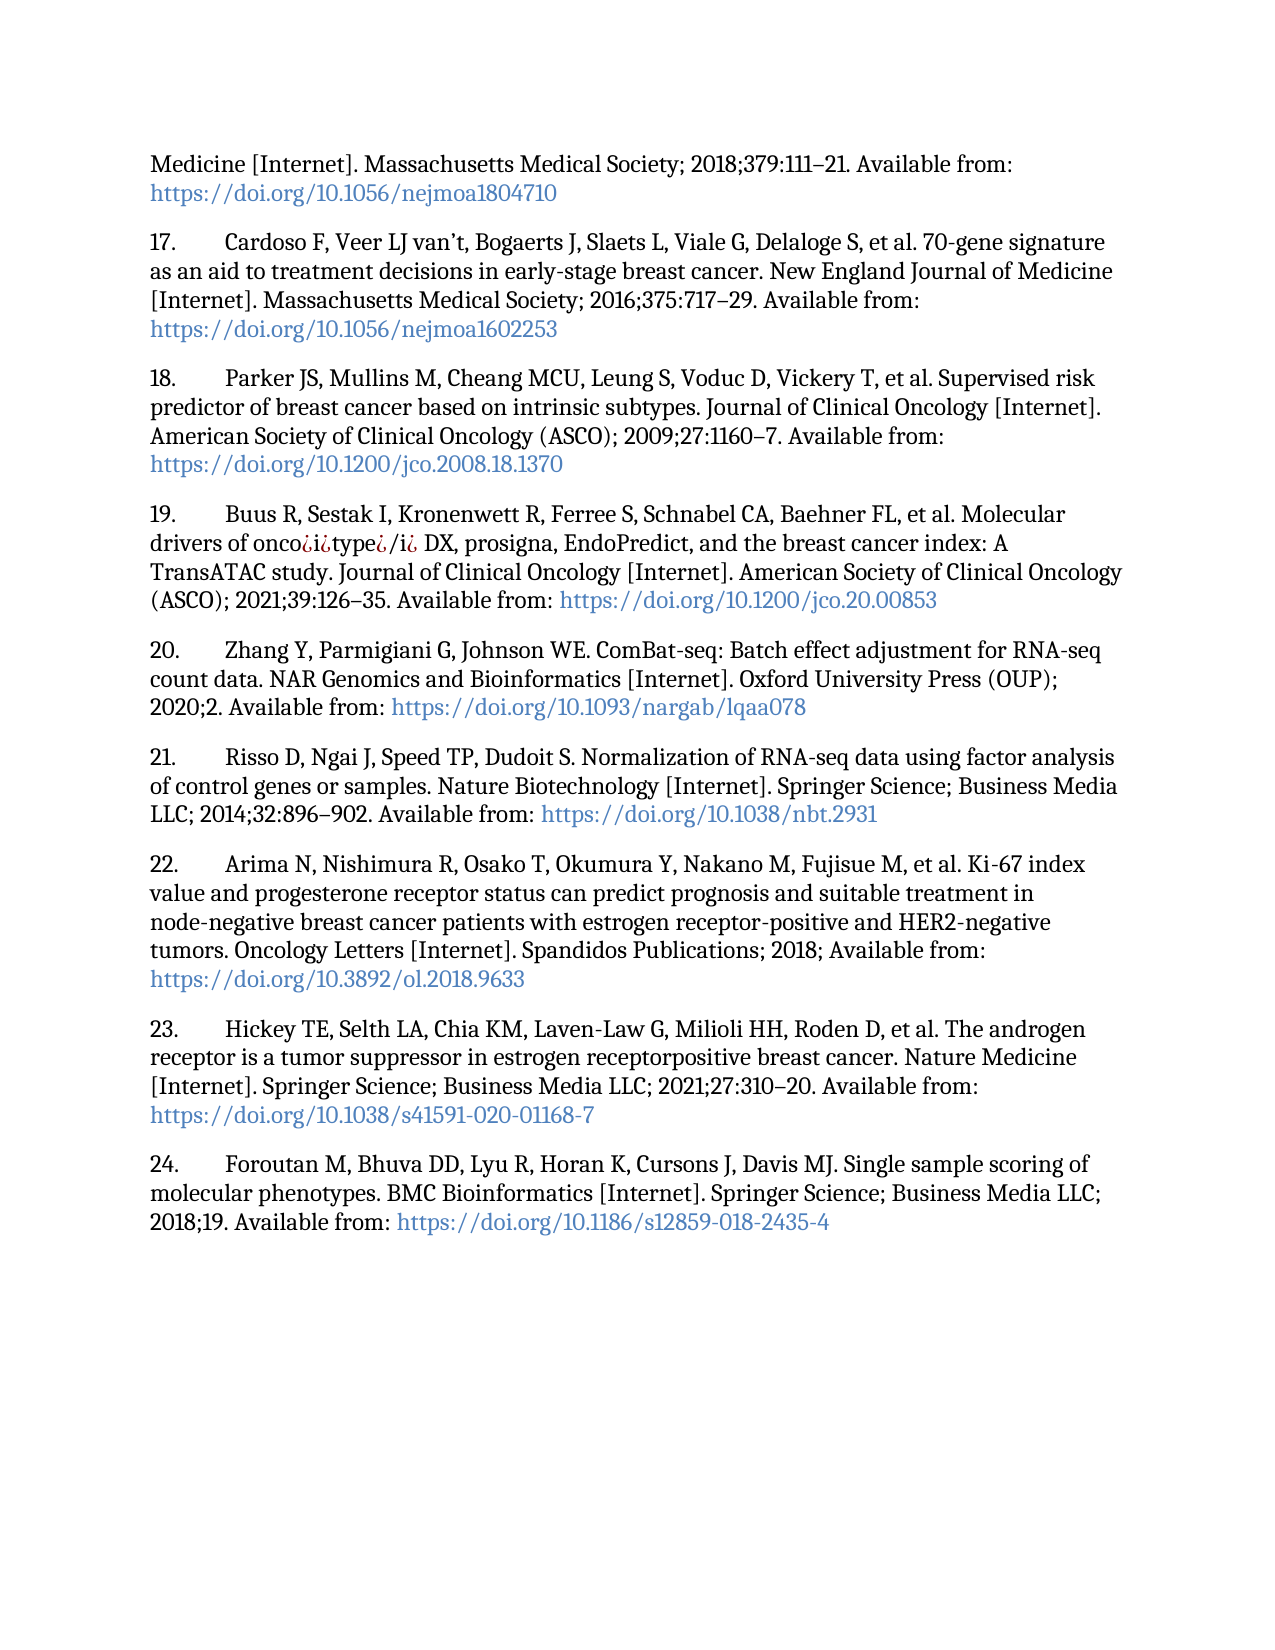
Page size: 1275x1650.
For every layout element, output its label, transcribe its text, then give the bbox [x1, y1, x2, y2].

text 24. Foroutan M, Bhuva DD, Lyu R, Horan K, Cursons J, Davis MJ. Single sample scoring of molecular phenotypes. BMC Bioinformatics [Internet]. Springer Science; Business Media LLC; 2018;19. Available from: https://doi.org/10.1186/s12859-018-2435-4 [150, 1150, 1125, 1237]
text 19. Buus R, Sestak I, Kronenwett R, Ferree S, Schnabel CA, Baehner FL, et al. Molecular drivers of oncoitype/i DX, prosigna, EndoPredict, and the breast cancer index: A TransATAC study. Journal of Clinical Oncology [Internet]. American Society of Clinical Oncology (ASCO); 2021;39:126–35. Available from: https://doi.org/10.1200/jco.20.00853 [150, 500, 1125, 615]
text 18. Parker JS, Mullins M, Cheang MCU, Leung S, Voduc D, Vickery T, et al. Supervised risk predictor of breast cancer based on intrinsic subtypes. Journal of Clinical Oncology [Internet]. American Society of Clinical Oncology (ASCO); 2009;27:1160–7. Available from: https://doi.org/10.1200/jco.2008.18.1370 [150, 364, 1125, 479]
text 17. Cardoso F, Veer LJ van’t, Bogaerts J, Slaets L, Viale G, Delaloge S, et al. 70-gene signature as an aid to treatment decisions in early-stage breast cancer. New England Journal of Medicine [Internet]. Massachusetts Medical Society; 2016;375:717–29. Available from: https://doi.org/10.1056/nejmoa1602253 [150, 228, 1125, 343]
text 23. Hickey TE, Selth LA, Chia KM, Laven-Law G, Milioli HH, Roden D, et al. The androgen receptor is a tumor suppressor in estrogen receptorpositive breast cancer. Nature Medicine [Internet]. Springer Science; Business Media LLC; 2021;27:310–20. Available from: https://doi.org/10.1038/s41591-020-01168-7 [150, 1014, 1125, 1129]
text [150, 150, 1125, 207]
text 22. Arima N, Nishimura R, Osako T, Okumura Y, Nakano M, Fujisue M, et al. Ki‑67 index value and progesterone receptor status can predict prognosis and suitable treatment in node‑negative breast cancer patients with estrogen receptor‑positive and HER2‑negative tumors. Oncology Letters [Internet]. Spandidos Publications; 2018; Available from: https://doi.org/10.3892/ol.2018.9633 [150, 850, 1125, 994]
text 20. Zhang Y, Parmigiani G, Johnson WE. ComBat-seq: Batch effect adjustment for RNA-seq count data. NAR Genomics and Bioinformatics [Internet]. Oxford University Press (OUP); 2020;2. Available from: https://doi.org/10.1093/nargab/lqaa078 [150, 636, 1125, 722]
text 21. Risso D, Ngai J, Speed TP, Dudoit S. Normalization of RNA-seq data using factor analysis of control genes or samples. Nature Biotechnology [Internet]. Springer Science; Business Media LLC; 2014;32:896–902. Available from: https://doi.org/10.1038/nbt.2931 [150, 743, 1125, 829]
